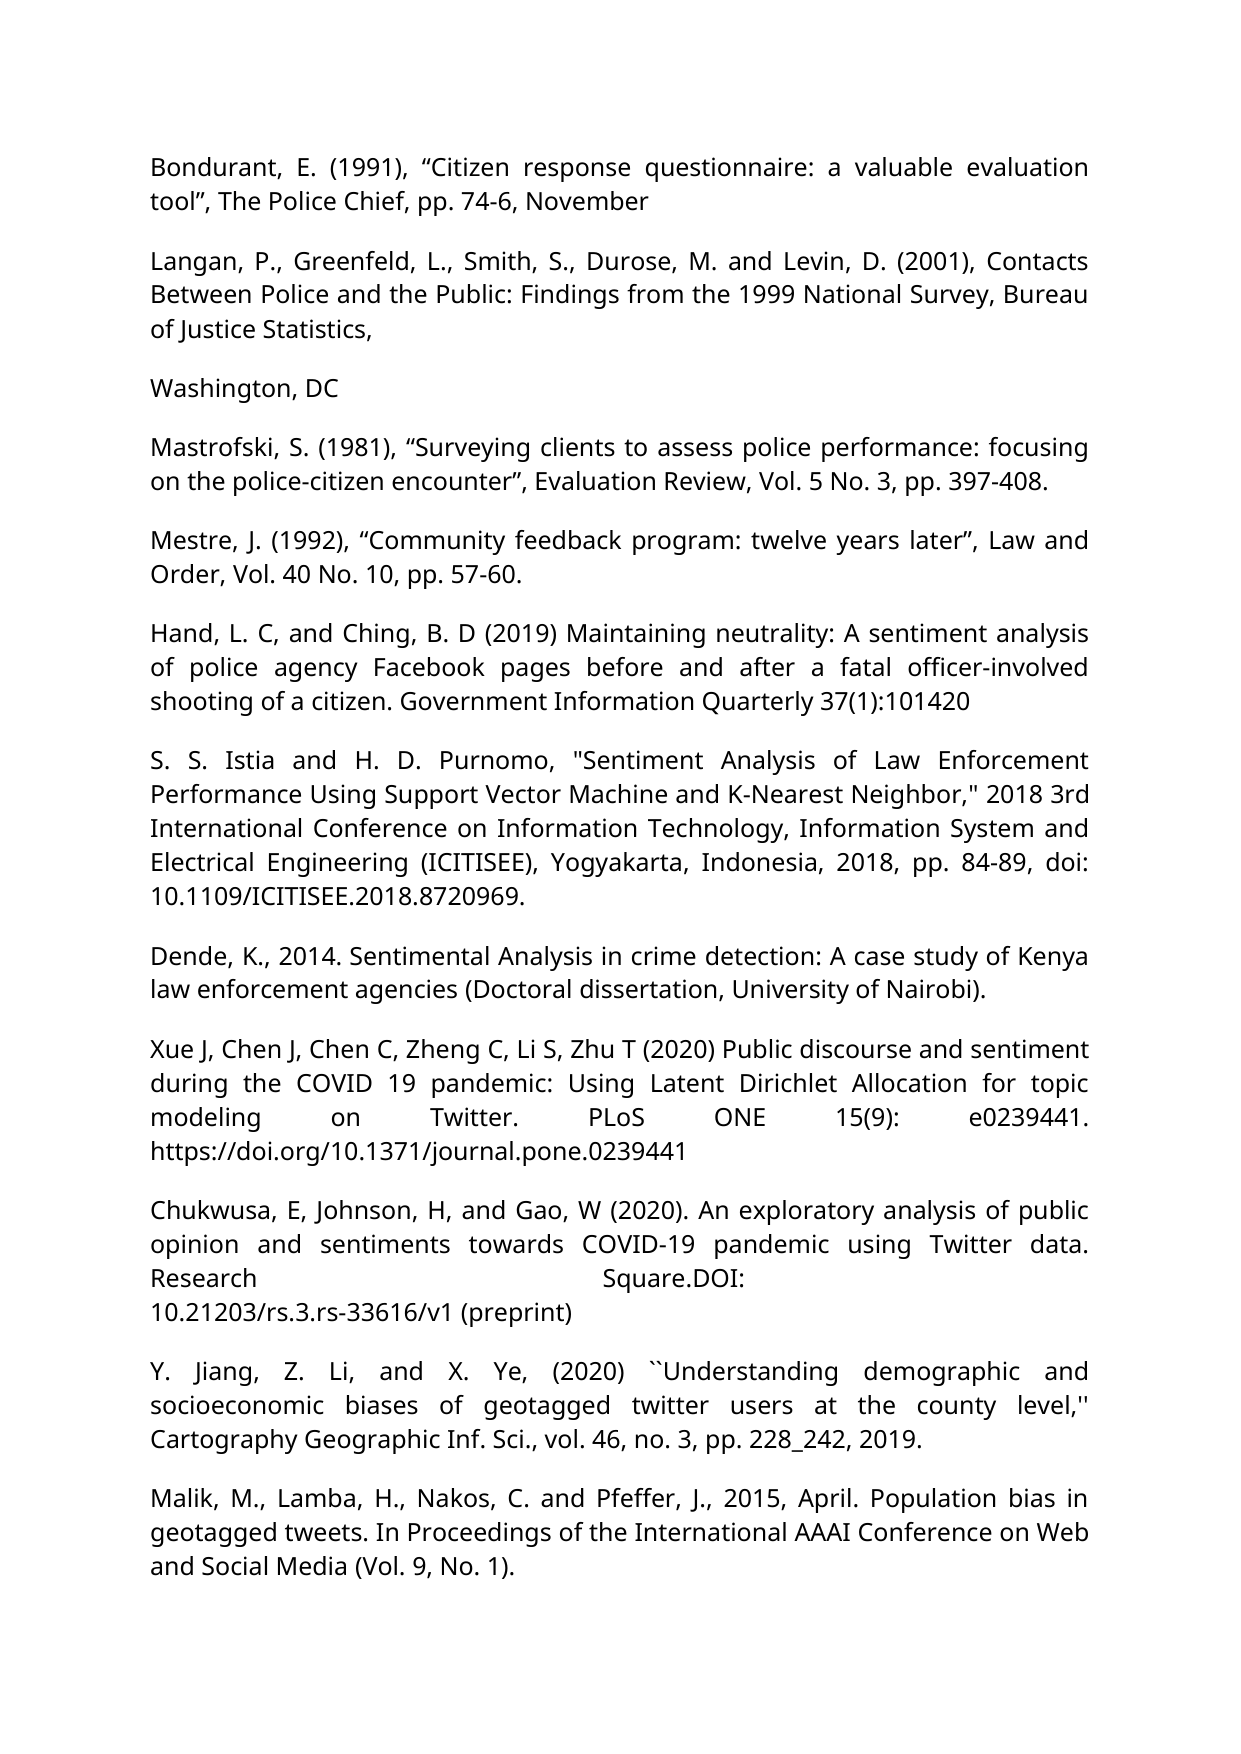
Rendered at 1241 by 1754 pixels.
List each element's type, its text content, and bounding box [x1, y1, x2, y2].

text Xue J, Chen J, Chen C, Zheng C, Li S, Zhu T (2020) Public discourse and sentiment during the COVID 19 pandemic: Using Latent Dirichlet Allocation for topic modeling on Twitter. PLoS ONE 15(9): e0239441. https://doi.org/10.1371/journal.pone.0239441 [150, 1031, 1090, 1167]
text Mestre, J. (1992), “Community feedback program: twelve years later”, Law and Order, Vol. 40 No. 10, pp. 57-60. [150, 522, 1090, 591]
text Malik, M., Lamba, H., Nakos, C. and Pfeffer, J., 2015, April. Population bias in geotagged tweets. In Proceedings of the International AAAI Conference on Web and Social Media (Vol. 9, No. 1). [150, 1481, 1090, 1583]
text Dende, K., 2014. Sentimental Analysis in crime detection: A case study of Kenya law enforcement agencies (Doctoral dissertation, University of Nairobi). [150, 938, 1090, 1006]
text Langan, P., Greenfeld, L., Smith, S., Durose, M. and Levin, D. (2001), Contacts Between Police and the Public: Findings from the 1999 National Survey, Bureau of Justice Statistics, [150, 243, 1090, 345]
text Bondurant, E. (1991), “Citizen response questionnaire: a valuable evaluation tool”, The Police Chief, pp. 74-6, November [150, 150, 1090, 218]
text S. S. Istia and H. D. Purnomo, "Sentiment Analysis of Law Enforcement Performance Using Support Vector Machine and K-Nearest Neighbor," 2018 3rd International Conference on Information Technology, Information System and Electrical Engineering (ICITISEE), Yogyakarta, Indonesia, 2018, pp. 84-89, doi: 10.1109/ICITISEE.2018.8720969. [150, 743, 1090, 913]
text Mastrofski, S. (1981), “Surveying clients to assess police performance: focusing on the police-citizen encounter”, Evaluation Review, Vol. 5 No. 3, pp. 397-408. [150, 429, 1090, 497]
text Hand, L. C, and Ching, B. D (2019) Maintaining neutrality: A sentiment analysis of police agency Facebook pages before and after a fatal officer-involved shooting of a citizen. Government Information Quarterly 37(1):101420 [150, 616, 1090, 718]
text Y. Jiang, Z. Li, and X. Ye, (2020) ``Understanding demographic and socioeconomic biases of geotagged twitter users at the county level,'' Cartography Geographic Inf. Sci., vol. 46, no. 3, pp. 228_242, 2019. [150, 1354, 1090, 1456]
text Chukwusa, E, Johnson, H, and Gao, W (2020). An exploratory analysis of public opinion and sentiments towards COVID-19 pandemic using Twitter data. Research Square.DOI: 10.21203/rs.3.rs-33616/v1 (preprint) [150, 1192, 1090, 1329]
text Washington, DC [150, 370, 1090, 404]
